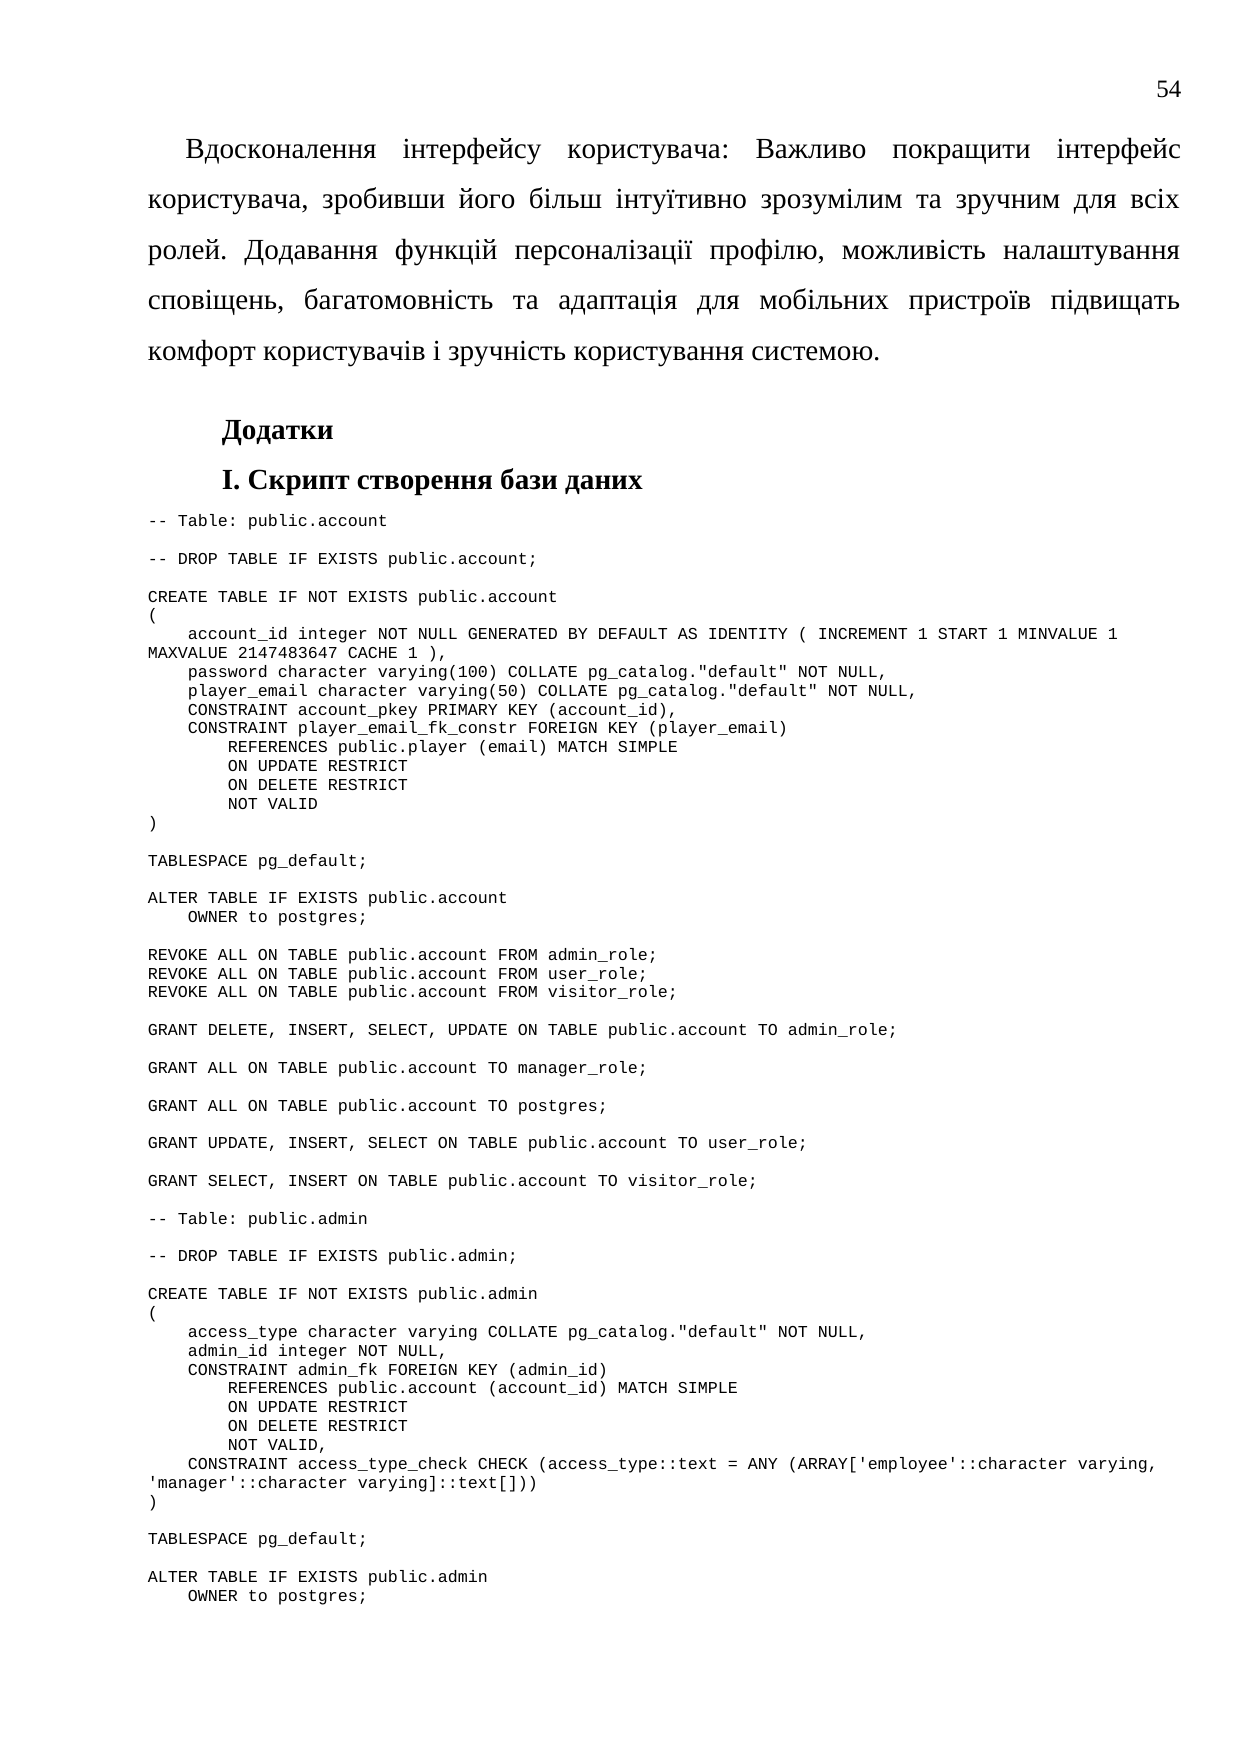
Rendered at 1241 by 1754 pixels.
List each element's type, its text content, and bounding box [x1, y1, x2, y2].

text CONSTRAINT account_pkey PRIMARY KEY (account_id), [148, 701, 1181, 720]
text TABLESPACE pg_default; [148, 852, 1181, 871]
text CONSTRAINT admin_fk FOREIGN KEY (admin_id) [148, 1361, 1181, 1380]
text OWNER to postgres; [148, 909, 1181, 927]
text I. Скрипт створення бази даних [148, 462, 1181, 496]
text ) [148, 814, 1181, 833]
text REFERENCES public.account (account_id) MATCH SIMPLE [148, 1380, 1181, 1399]
text REVOKE ALL ON TABLE public.account FROM admin_role; [148, 946, 1181, 965]
text ON UPDATE RESTRICT [148, 1399, 1181, 1418]
text OWNER to postgres; [148, 1587, 1181, 1606]
text REFERENCES public.player (email) MATCH SIMPLE [148, 739, 1181, 758]
text REVOKE ALL ON TABLE public.account FROM visitor_role; [148, 984, 1181, 1003]
text NOT VALID [148, 796, 1181, 814]
text NOT VALID, [148, 1437, 1181, 1455]
text ON DELETE RESTRICT [148, 777, 1181, 796]
text TABLESPACE pg_default; [148, 1531, 1181, 1550]
text Вдосконалення інтерфейсу користувача: Важливо покращити інтерфейс користувача, зробивши його більш інтуїтивно зрозумілим та зручним для всіх ролей. Додавання функцій персоналізації профілю, можливість налаштування сповіщень, багатомовність та адаптація для мобільних пристроїв підвищать комфорт користувачів і зручність користування системою. [148, 131, 1181, 366]
text -- DROP TABLE IF EXISTS public.account; [148, 550, 1181, 569]
text REVOKE ALL ON TABLE public.account FROM user_role; [148, 965, 1181, 984]
text password character varying(100) COLLATE pg_catalog."default" NOT NULL, [148, 663, 1181, 682]
text CONSTRAINT player_email_fk_constr FOREIGN KEY (player_email) [148, 720, 1181, 739]
text ON DELETE RESTRICT [148, 1418, 1181, 1437]
text GRANT UPDATE, INSERT, SELECT ON TABLE public.account TO user_role; [148, 1135, 1181, 1154]
text access_type character varying COLLATE pg_catalog."default" NOT NULL, [148, 1323, 1181, 1342]
text account_id integer NOT NULL GENERATED BY DEFAULT AS IDENTITY ( INCREMENT 1 START 1 MINVALUE 1 MAXVALUE 2147483647 CACHE 1 ), [148, 626, 1181, 663]
text ( [148, 607, 1181, 626]
text ALTER TABLE IF EXISTS public.account [148, 890, 1181, 909]
text admin_id integer NOT NULL, [148, 1342, 1181, 1361]
text CONSTRAINT access_type_check CHECK (access_type::text = ANY (ARRAY['employee'::character varying, 'manager'::character varying]::text[])) [148, 1455, 1181, 1493]
text ON UPDATE RESTRICT [148, 758, 1181, 777]
text Додатки [148, 412, 1181, 446]
text GRANT ALL ON TABLE public.account TO manager_role; [148, 1059, 1181, 1078]
text -- Table: public.admin [148, 1210, 1181, 1229]
text CREATE TABLE IF NOT EXISTS public.admin [148, 1286, 1181, 1304]
text ALTER TABLE IF EXISTS public.admin [148, 1568, 1181, 1587]
text ) [148, 1493, 1181, 1512]
text CREATE TABLE IF NOT EXISTS public.account [148, 588, 1181, 607]
text player_email character varying(50) COLLATE pg_catalog."default" NOT NULL, [148, 682, 1181, 701]
text GRANT ALL ON TABLE public.account TO postgres; [148, 1097, 1181, 1116]
text GRANT SELECT, INSERT ON TABLE public.account TO visitor_role; [148, 1173, 1181, 1191]
text -- DROP TABLE IF EXISTS public.admin; [148, 1248, 1181, 1267]
text GRANT DELETE, INSERT, SELECT, UPDATE ON TABLE public.account TO admin_role; [148, 1022, 1181, 1041]
text -- Table: public.account [148, 513, 1181, 532]
text ( [148, 1304, 1181, 1323]
